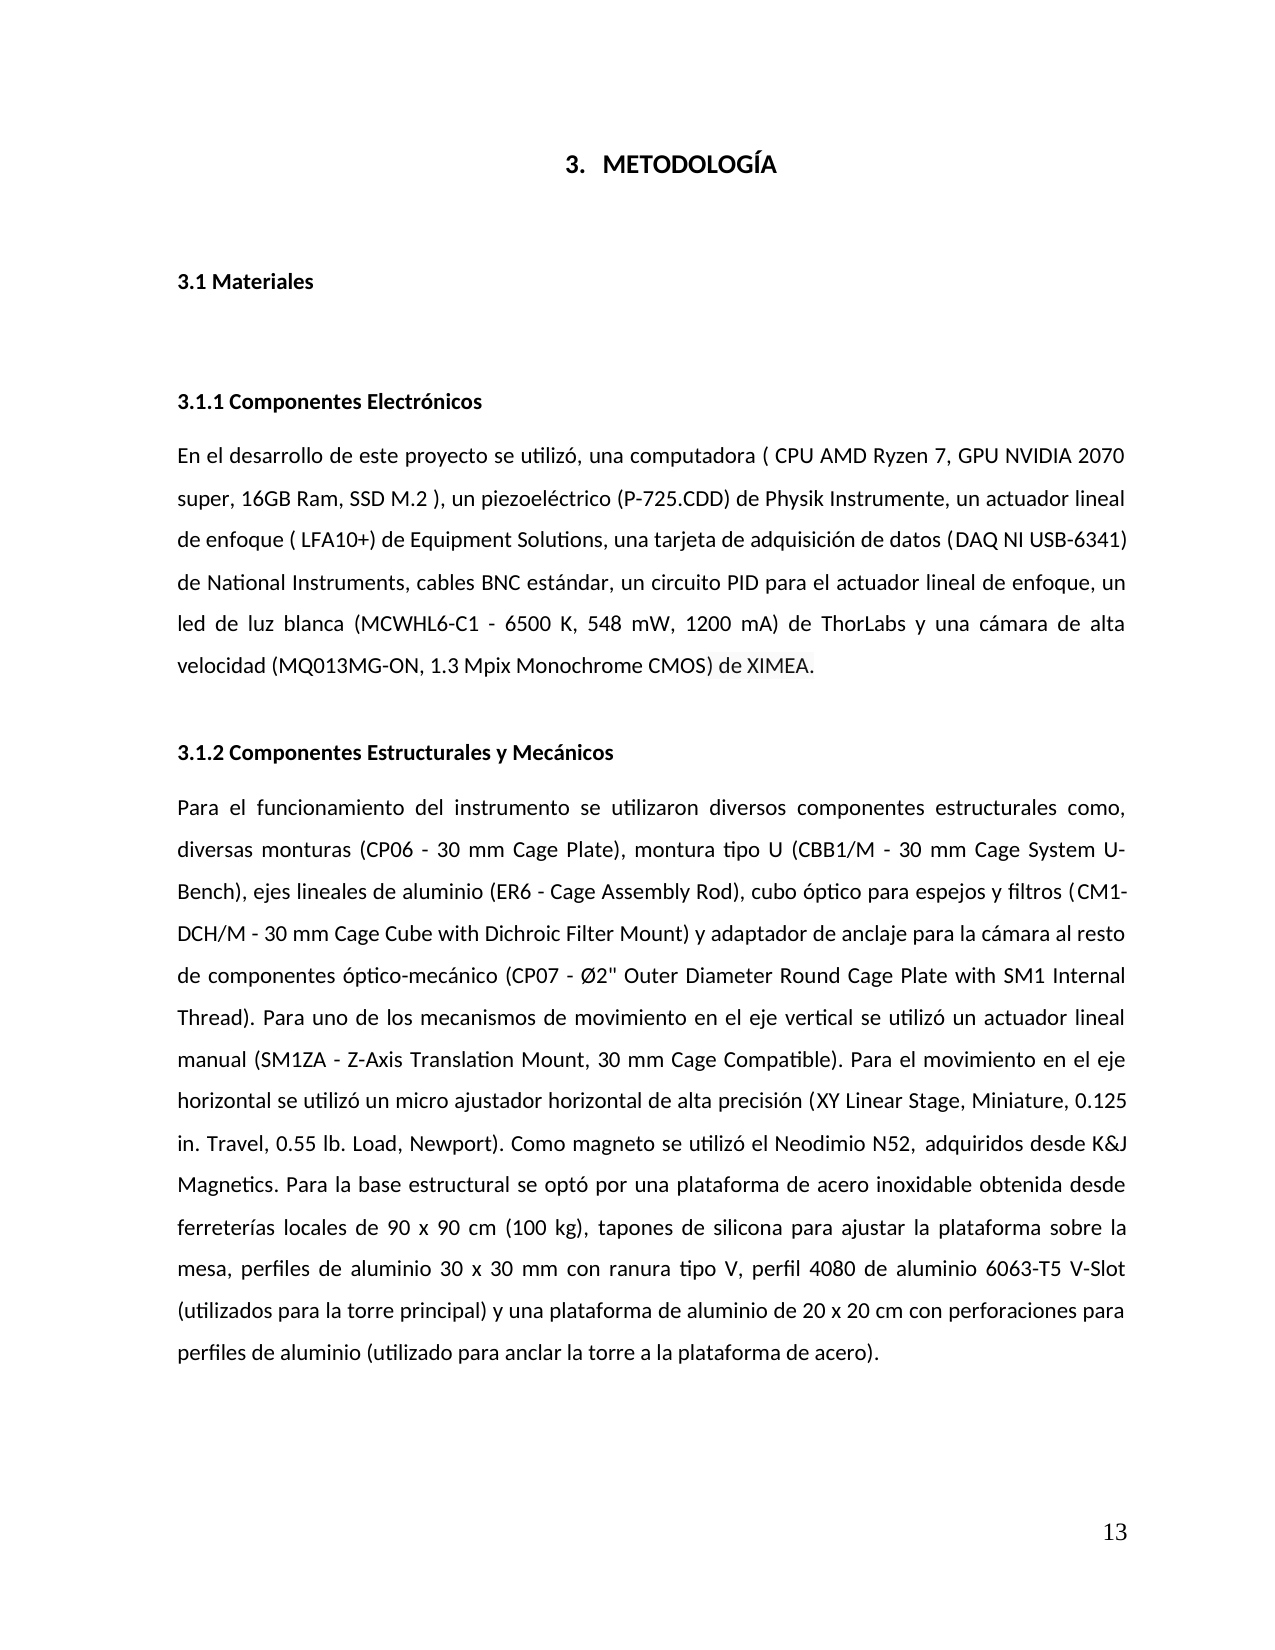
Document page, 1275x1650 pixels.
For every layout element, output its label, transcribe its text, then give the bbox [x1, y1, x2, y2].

subtitle 3.1.1 Componentes Electrónicos [177, 387, 1127, 415]
text En el desarrollo de este proyecto se utilizó, una computadora ( CPU AMD Ryzen 7, GPU NVIDIA 2070 super, 16GB Ram, SSD M.2 ), un piezoeléctrico (P-725.CDD) de Physik Instrumente, un actuador lineal de enfoque ( LFA10+) de Equipment Solutions, una tarjeta de adquisición de datos (DAQ NI USB-6341) de National Instruments, cables BNC estándar, un circuito PID para el actuador lineal de enfoque, un led de luz blanca (MCWHL6-C1 - 6500 K, 548 mW, 1200 mA) de ThorLabs y una cámara de alta velocidad (MQ013MG-ON, 1.3 Mpix Monochrome CMOS) de XIMEA. [177, 442, 1127, 679]
subtitle 3.1.2 Componentes Estructurales y Mecánicos [177, 738, 1127, 766]
subtitle 3.1 Materiales [177, 267, 1127, 295]
subtitle METODOLOGÍA [214, 148, 1127, 181]
text Para el funcionamiento del instrumento se utilizaron diversos componentes estructurales como, diversas monturas (CP06 - 30 mm Cage Plate), montura tipo U (CBB1/M - 30 mm Cage System U-Bench), ejes lineales de aluminio (ER6 - Cage Assembly Rod), cubo óptico para espejos y filtros (CM1-DCH/M - 30 mm Cage Cube with Dichroic Filter Mount) y adaptador de anclaje para la cámara al resto de componentes óptico-mecánico (CP07 - Ø2" Outer Diameter Round Cage Plate with SM1 Internal Thread). Para uno de los mecanismos de movimiento en el eje vertical se utilizó un actuador lineal manual (SM1ZA - Z-Axis Translation Mount, 30 mm Cage Compatible). Para el movimiento en el eje horizontal se utilizó un micro ajustador horizontal de alta precisión (XY Linear Stage, Miniature, 0.125 in. Travel, 0.55 lb. Load, Newport). Como magneto se utilizó el Neodimio N52, adquiridos desde K&J Magnetics. Para la base estructural se optó por una plataforma de acero inoxidable obtenida desde ferreterías locales de 90 x 90 cm (100 kg), tapones de silicona para ajustar la plataforma sobre la mesa, perfiles de aluminio 30 x 30 mm con ranura tipo V, perfil 4080 de aluminio 6063-T5 V-Slot (utilizados para la torre principal) y una plataforma de aluminio de 20 x 20 cm con perforaciones para perfiles de aluminio (utilizado para anclar la torre a la plataforma de acero). [177, 793, 1127, 1367]
